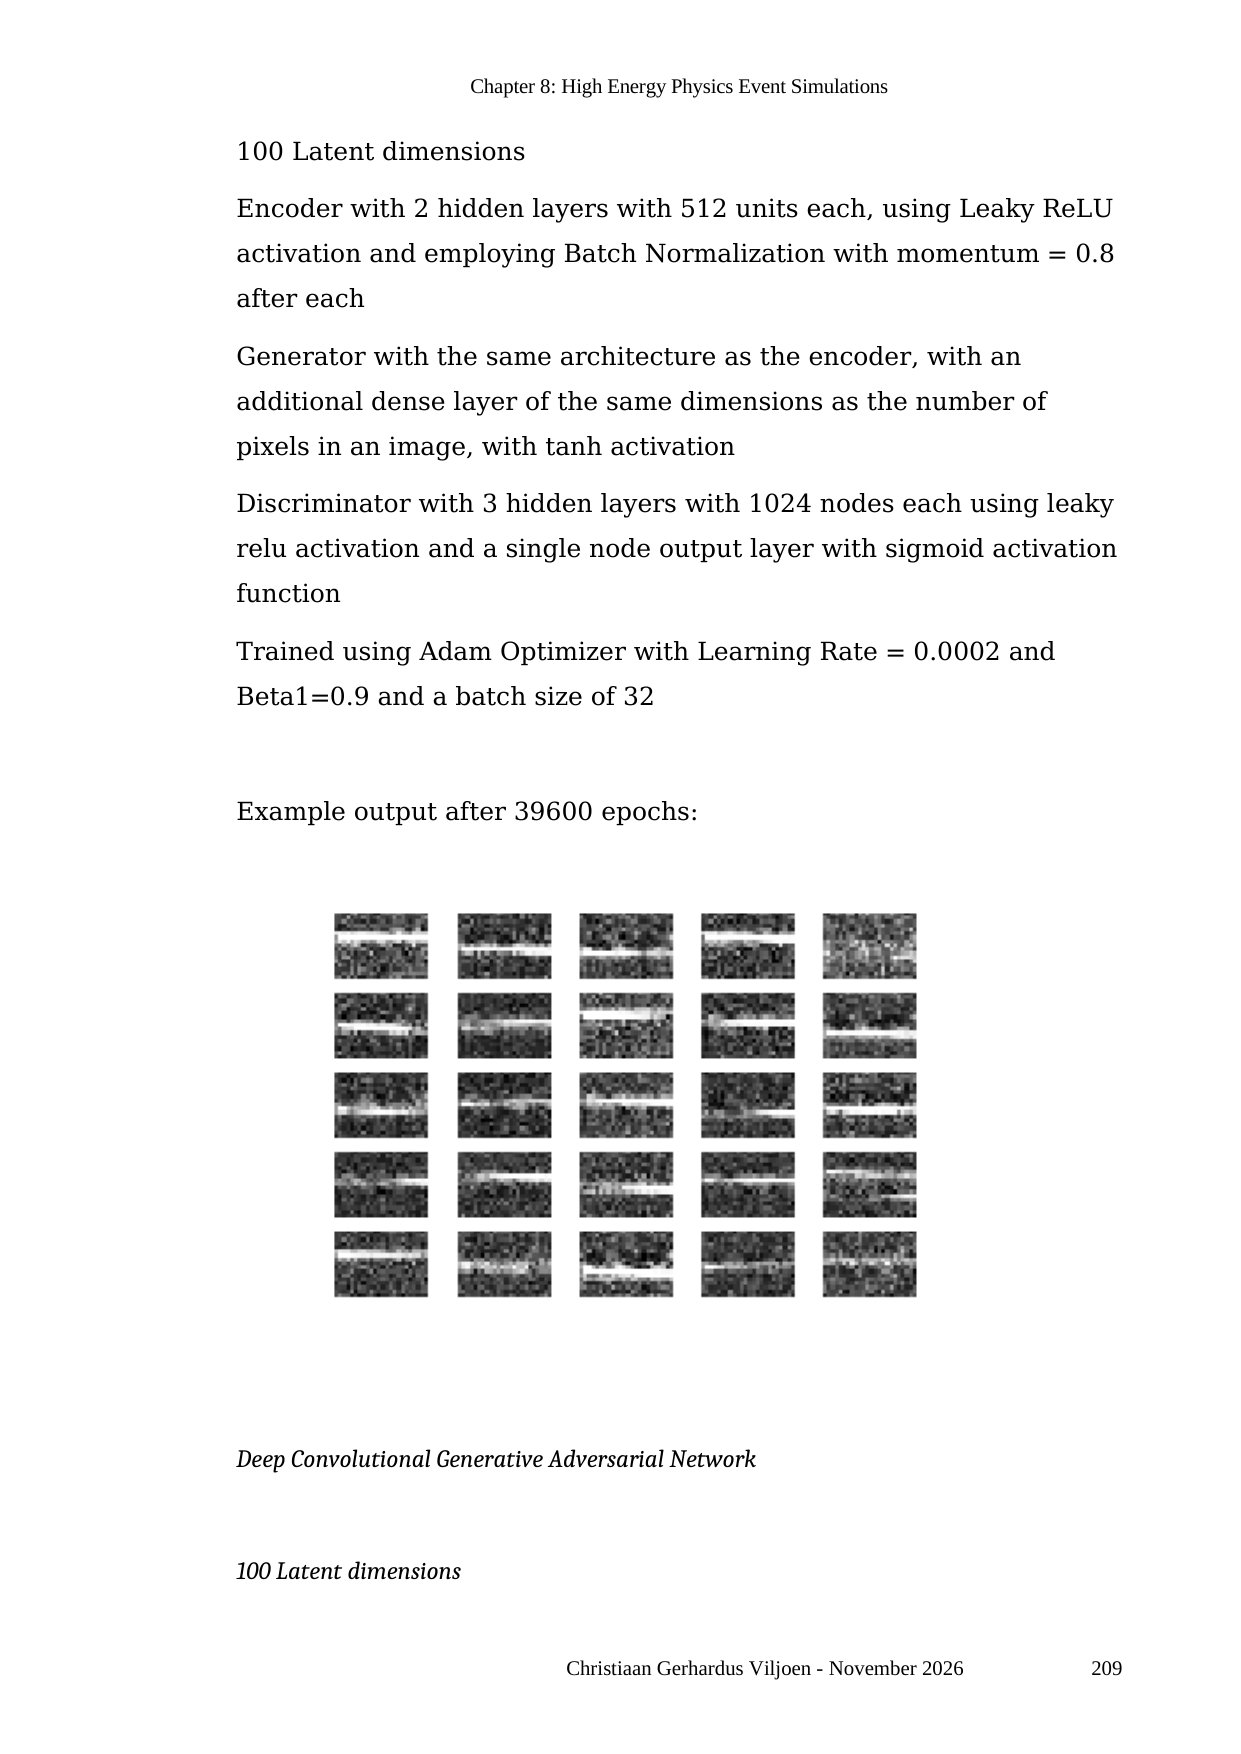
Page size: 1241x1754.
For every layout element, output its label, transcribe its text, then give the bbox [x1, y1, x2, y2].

picture [236, 852, 998, 1361]
text Trained using Adam Optimizer with Learning Rate = 0.0002 and Beta1=0.9 and a batch size of 32 [236, 635, 1122, 710]
text Generator with the same architecture as the encoder, with an additional dense layer of the same dimensions as the number of pixels in an image, with tanh activation [236, 340, 1122, 460]
text Example output after 39600 epochs: [236, 795, 1122, 825]
text 100 Latent dimensions [236, 135, 1122, 165]
text 100 Latent dimensions [236, 1557, 1122, 1585]
text Discriminator with 3 hidden layers with 1024 nodes each using leaky relu activation and a single node output layer with sigmoid activation function [236, 488, 1122, 608]
text Deep Convolutional Generative Adversarial Network [236, 1445, 1122, 1474]
text Encoder with 2 hidden layers with 512 units each, using Leaky ReLU activation and employing Batch Normalization with momentum = 0.8 after each [236, 193, 1122, 313]
